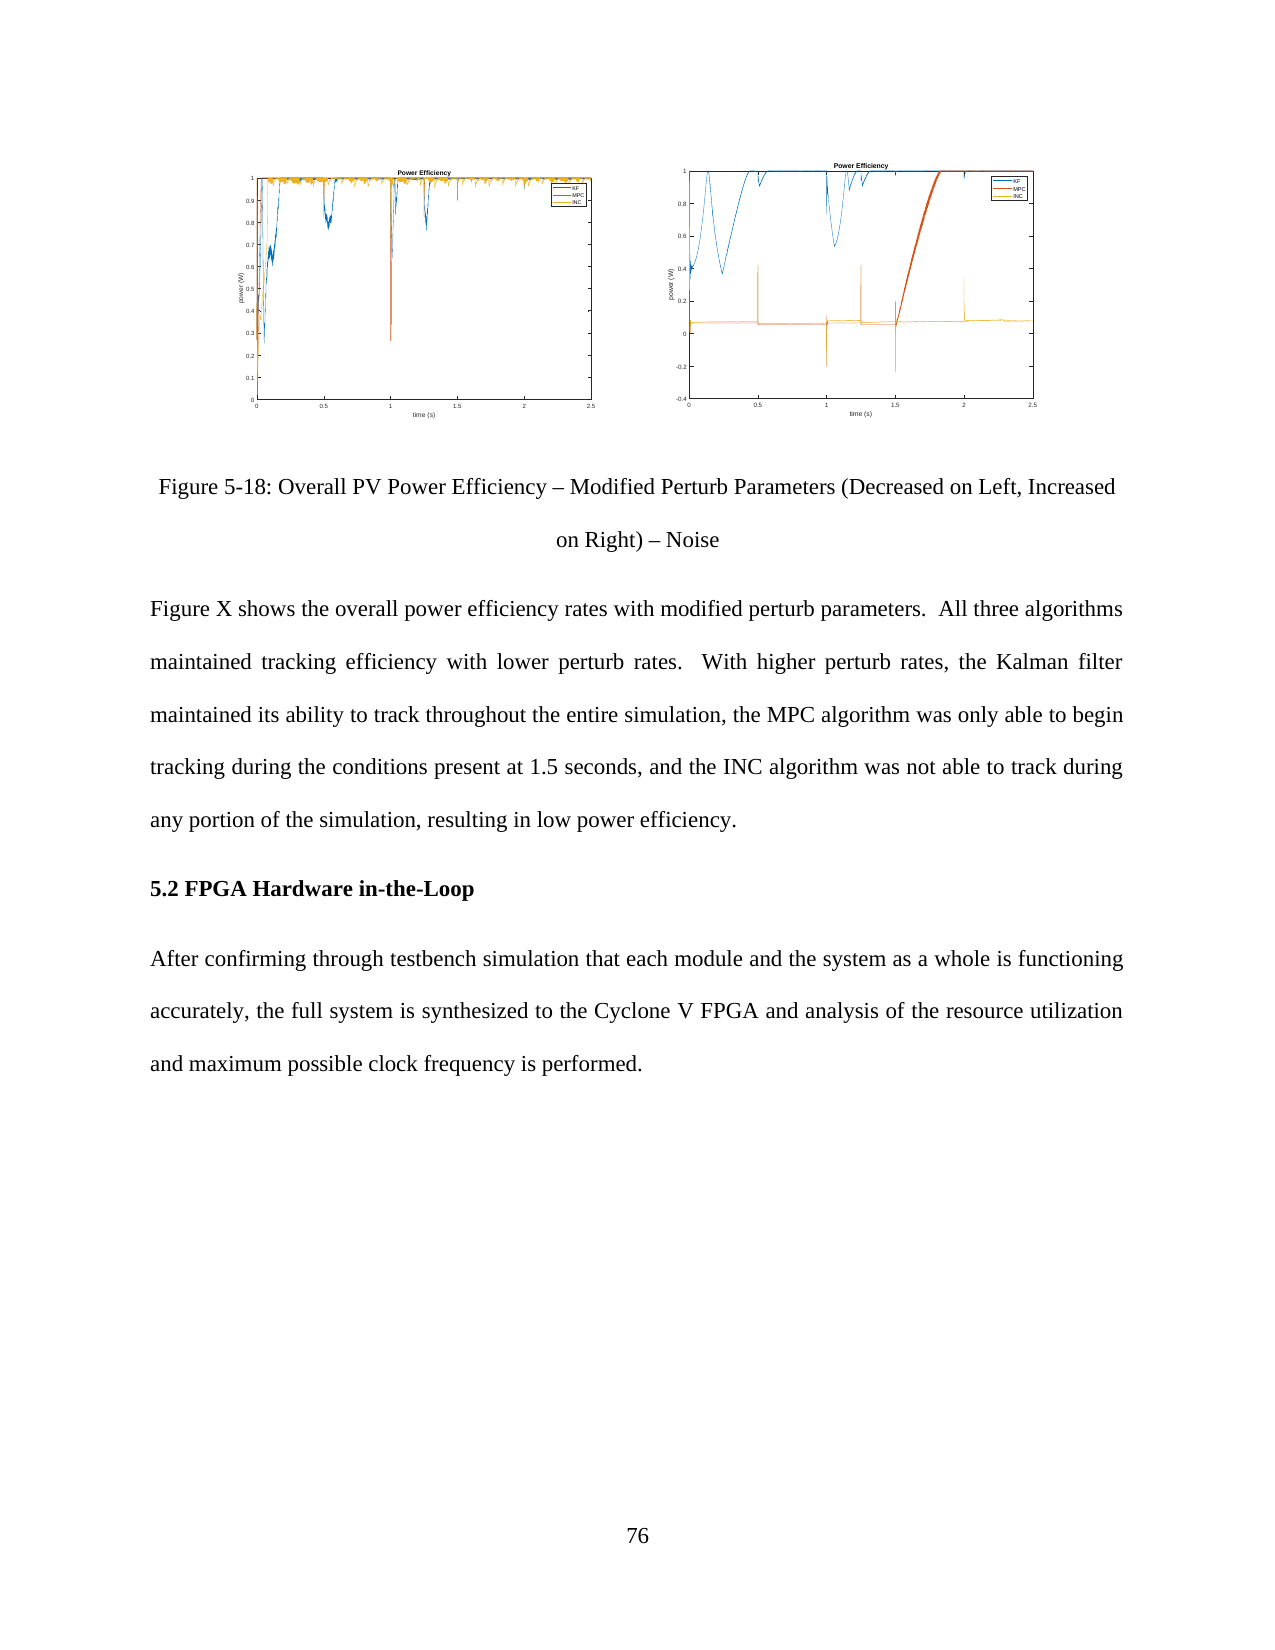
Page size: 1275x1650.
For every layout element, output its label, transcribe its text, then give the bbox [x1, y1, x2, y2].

text Figure 5-18: Overall PV Power Efficiency – Modified Perturb Parameters (Decreased on Left, Increased on Right) – Noise [150, 473, 1125, 552]
text 5.2 FPGA Hardware in-the-Loop [150, 875, 1125, 902]
text After confirming through testbench simulation that each module and the system as a whole is functioning accurately, the full system is synthesized to the Cyclone V FPGA and analysis of the resource utilization and maximum possible clock frequency is performed. [150, 945, 1125, 1077]
text Figure X shows the overall power efficiency rates with modified perturb parameters. All three algorithms maintained tracking efficiency with lower perturb rates. With higher perturb rates, the Kalman filter maintained its ability to track throughout the entire simulation, the MPC algorithm was only able to begin tracking during the conditions present at 1.5 seconds, and the INC algorithm was not able to track during any portion of the simulation, resulting in low power efficiency. [150, 595, 1125, 832]
